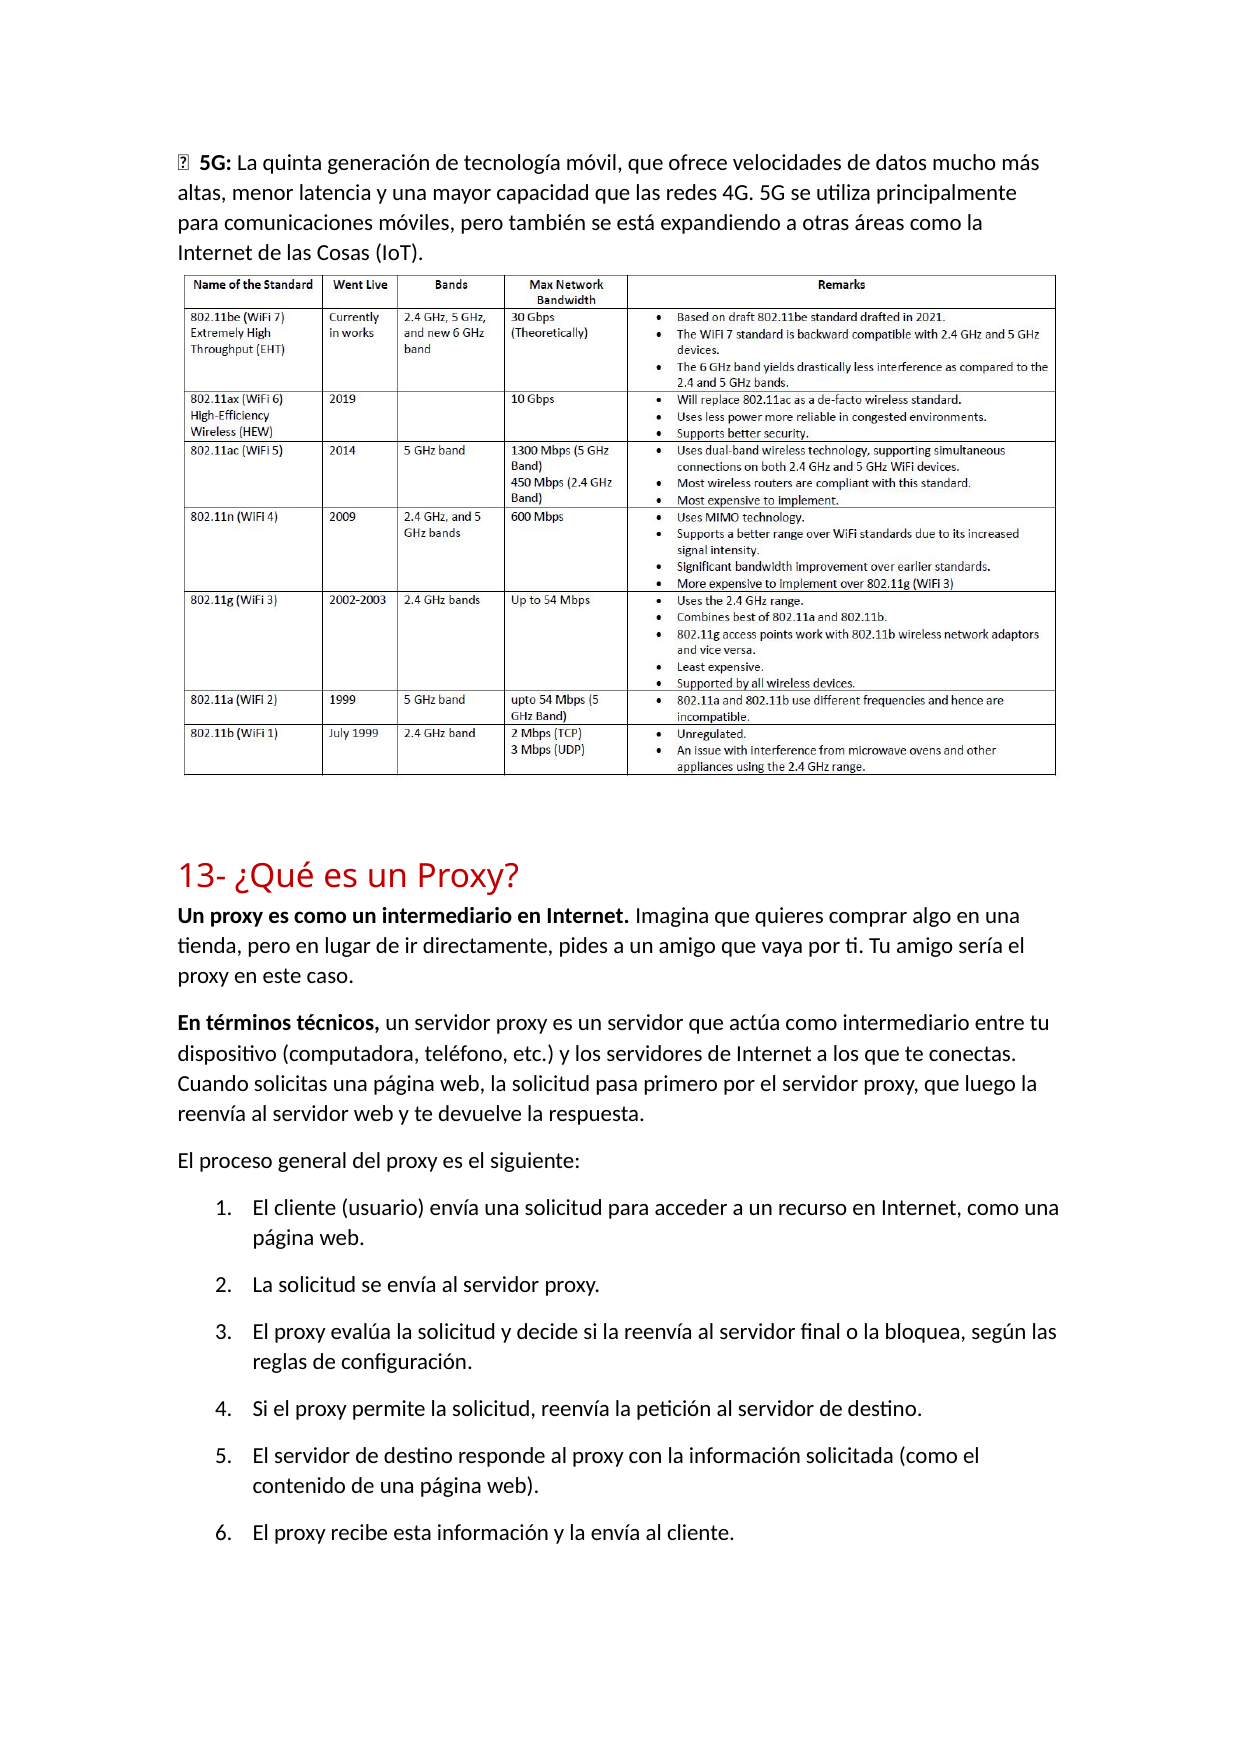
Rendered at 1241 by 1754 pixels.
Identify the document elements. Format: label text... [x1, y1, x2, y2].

text En términos técnicos, un servidor proxy es un servidor que actúa como intermediario entre tu dispositivo (computadora, teléfono, etc.) y los servidores de Internet a los que te conectas. Cuando solicitas una página web, la solicitud pasa primero por el servidor proxy, que luego la reenvía al servidor web y te devuelve la respuesta. [177, 1008, 1063, 1127]
list El servidor de destino responde al proxy con la información solicitada (como el contenido de una página web). [215, 1441, 1063, 1499]
text El proceso general del proxy es el siguiente: [177, 1146, 1063, 1174]
list La solicitud se envía al servidor proxy. [215, 1270, 1063, 1298]
list El proxy evalúa la solicitud y decide si la reenvía al servidor final o la bloquea, según las reglas de configuración. [215, 1317, 1063, 1375]
list El cliente (usuario) envía una solicitud para acceder a un recurso en Internet, como una página web. [215, 1193, 1063, 1251]
text  5G: La quinta generación de tecnología móvil, que ofrece velocidades de datos mucho más altas, menor latencia y una mayor capacidad que las redes 4G. 5G se utiliza principalmente para comunicaciones móviles, pero también se está expandiendo a otras áreas como la Internet de las Cosas (IoT). [177, 148, 1063, 268]
subtitle 13- ¿Qué es un Proxy? [177, 852, 1063, 898]
list El proxy recibe esta información y la envía al cliente. [215, 1518, 1063, 1546]
picture [177, 268, 1063, 779]
list Si el proxy permite la solicitud, reenvía la petición al servidor de destino. [215, 1394, 1063, 1422]
text Un proxy es como un intermediario en Internet. Imagina que quieres comprar algo en una tienda, pero en lugar de ir directamente, pides a un amigo que vaya por ti. Tu amigo sería el proxy en este caso. [177, 901, 1063, 990]
